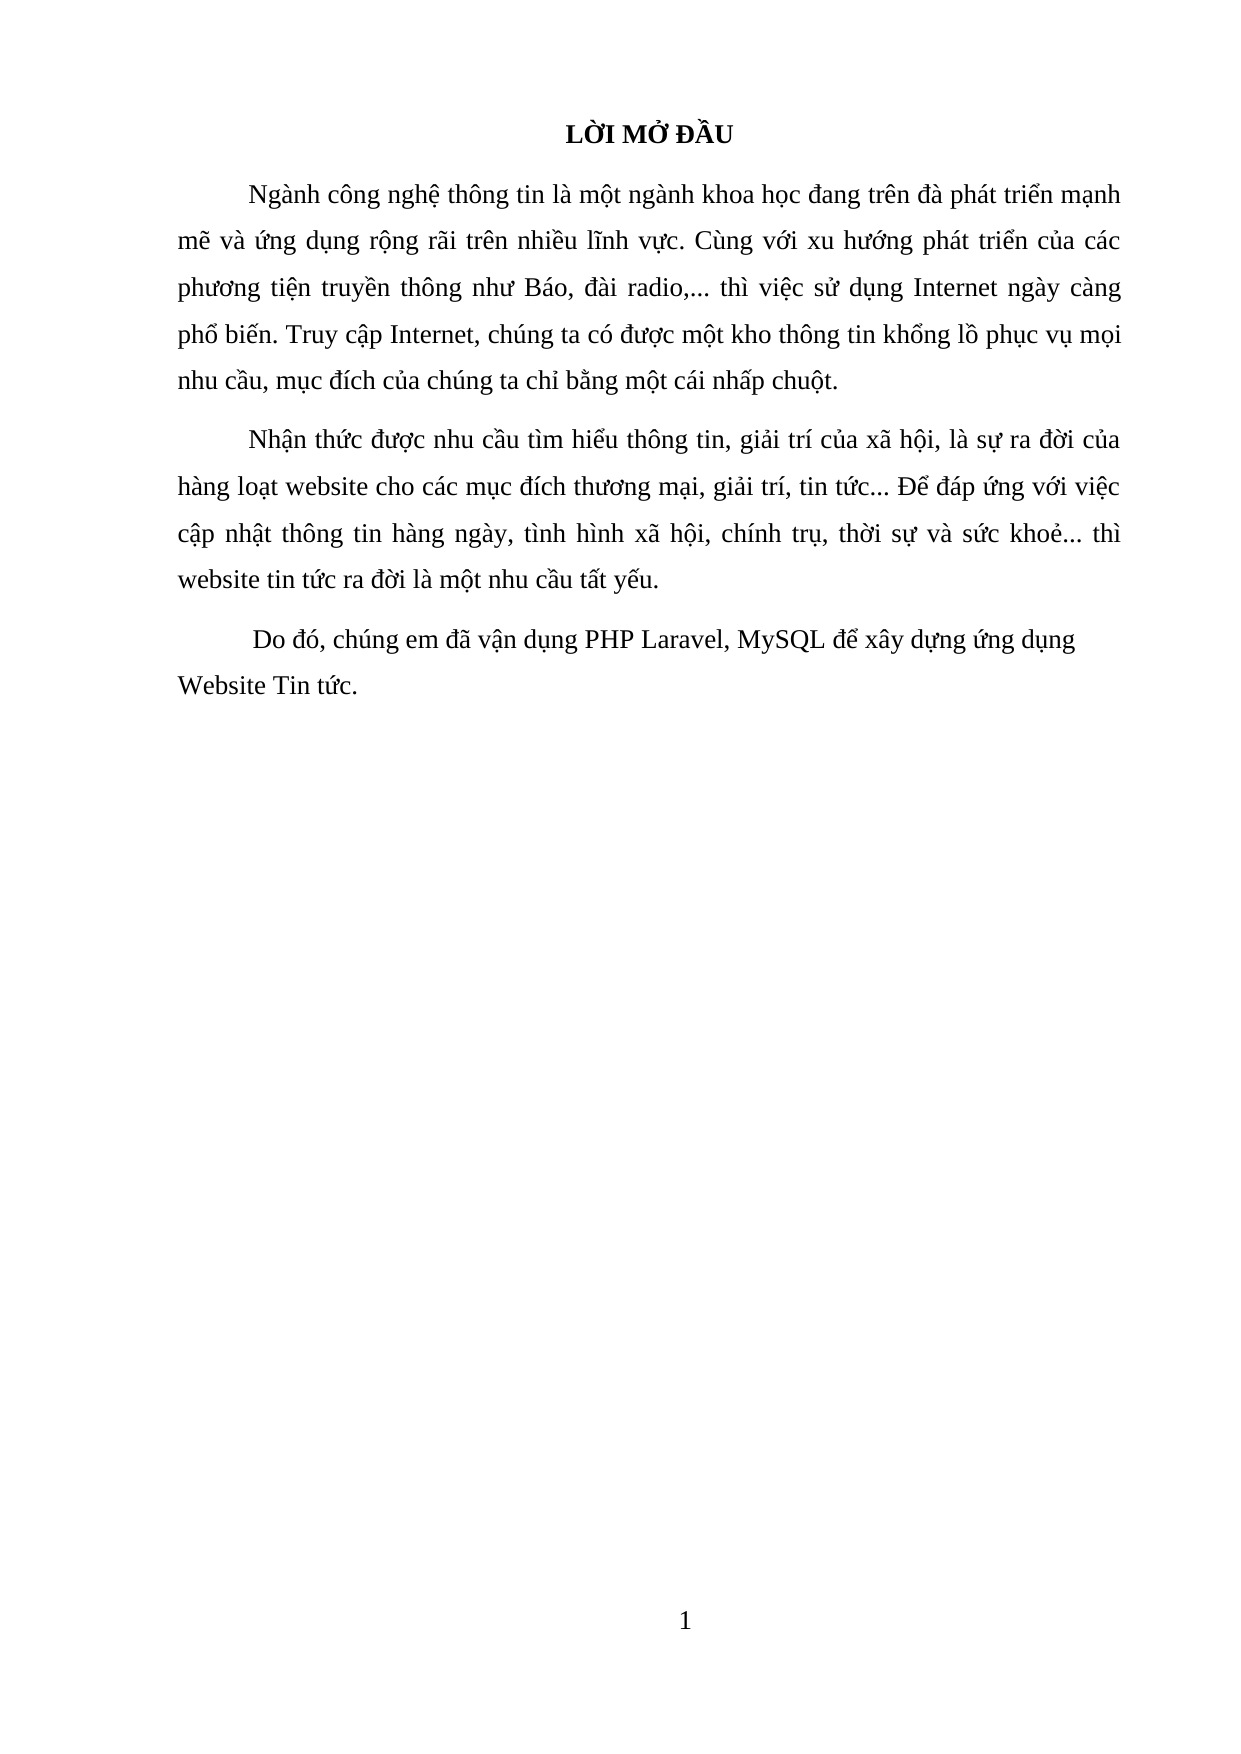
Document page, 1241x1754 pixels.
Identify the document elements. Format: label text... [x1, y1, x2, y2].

text LỜI MỞ ĐẦU [177, 119, 1122, 150]
text Do đó, chúng em đã vận dụng PHP Laravel, MySQL để xây dựng ứng dụng Website Tin tức. [177, 623, 1122, 701]
text Ngành công nghệ thông tin là một ngành khoa học đang trên đà phát triển mạnh mẽ và ứng dụng rộng rãi trên nhiều lĩnh vực. Cùng với xu hướng phát triển của các phương tiện truyền thông như Báo, đài radio,... thì việc sử dụng Internet ngày càng phổ biến. Truy cập Internet, chúng ta có được một kho thông tin khổng lồ phục vụ mọi nhu cầu, mục đích của chúng ta chỉ bằng một cái nhấp chuột. [177, 178, 1122, 396]
text Nhận thức được nhu cầu tìm hiểu thông tin, giải trí của xã hội, là sự ra đời của hàng loạt website cho các mục đích thương mại, giải trí, tin tức... Để đáp ứng với việc cập nhật thông tin hàng ngày, tình hình xã hội, chính trụ, thời sự và sức khoẻ... thì website tin tức ra đời là một nhu cầu tất yếu. [177, 424, 1122, 595]
